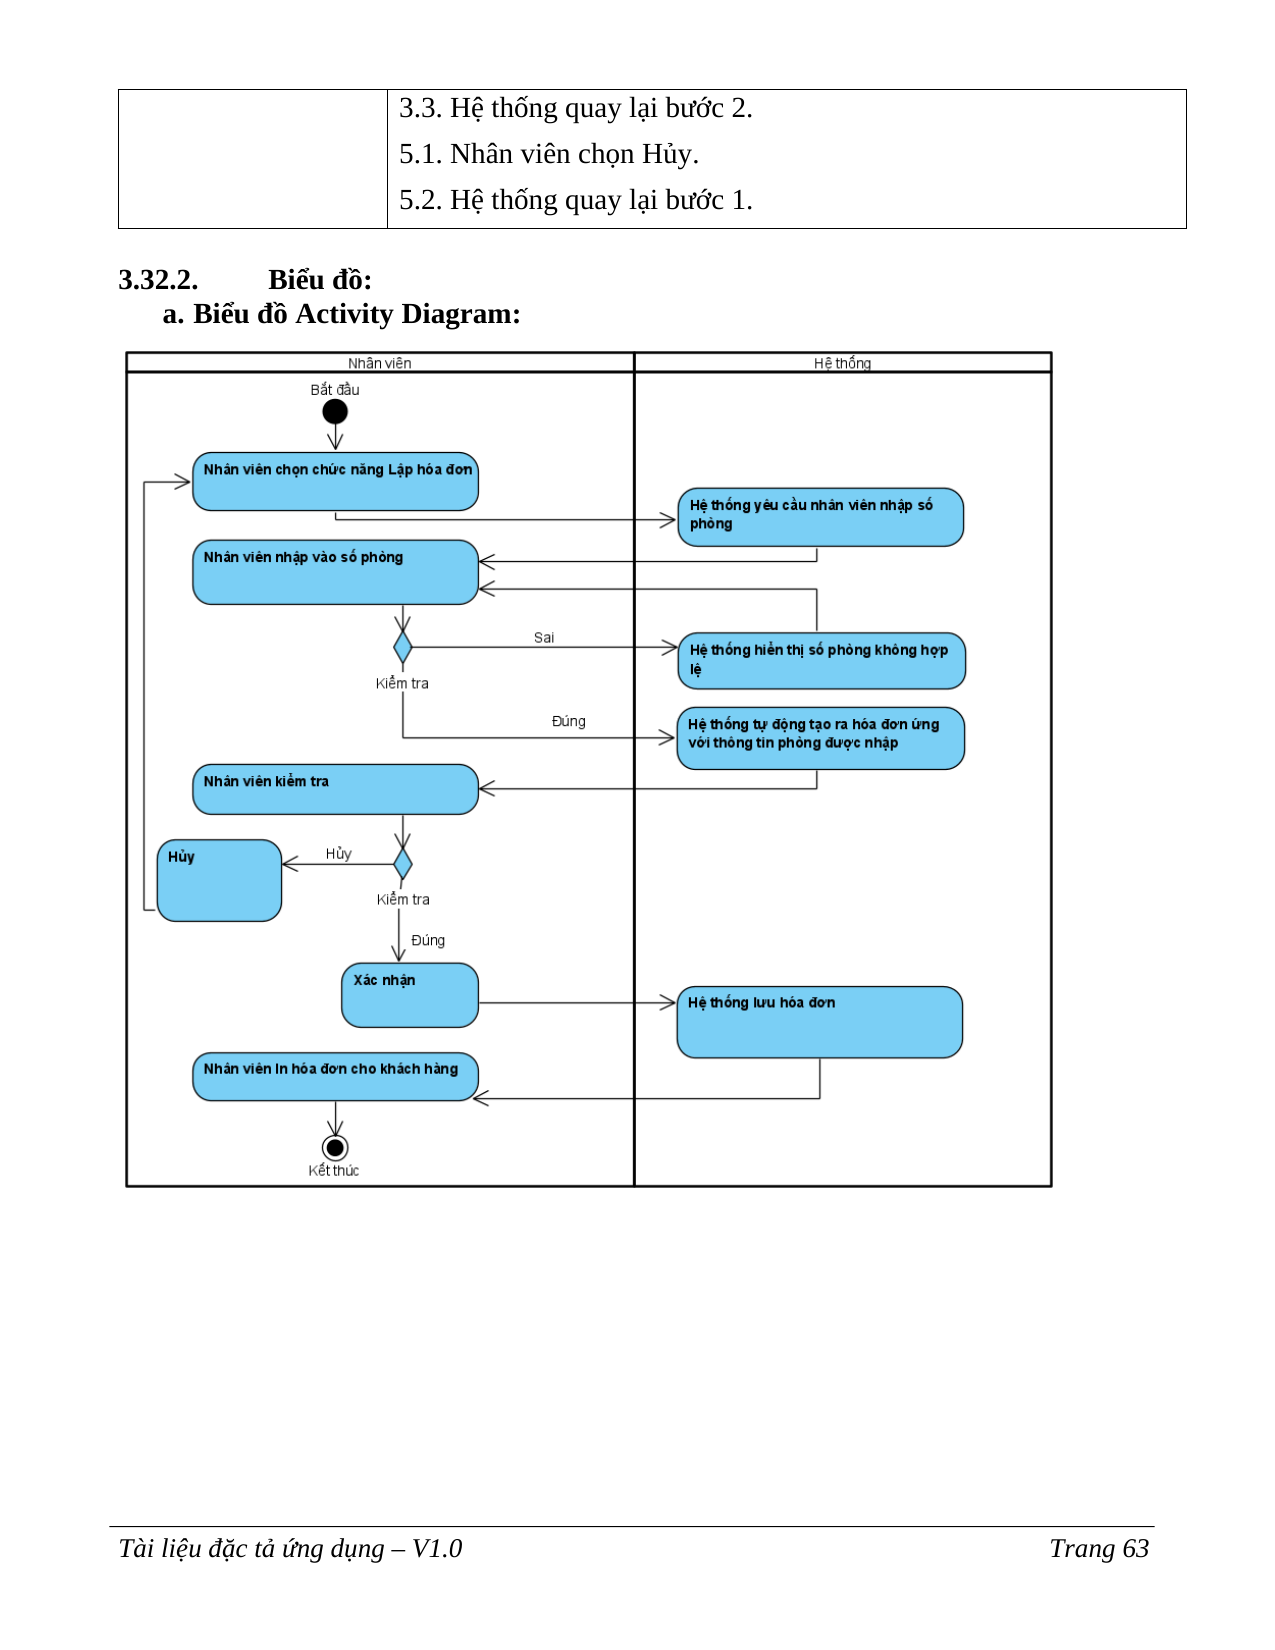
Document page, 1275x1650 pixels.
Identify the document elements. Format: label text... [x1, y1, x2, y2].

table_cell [119, 90, 387, 228]
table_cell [388, 90, 1186, 228]
picture [118, 346, 1059, 1194]
list Biểu đồ: [118, 262, 1186, 296]
list Biểu đồ Activity Diagram: [162, 296, 1186, 329]
